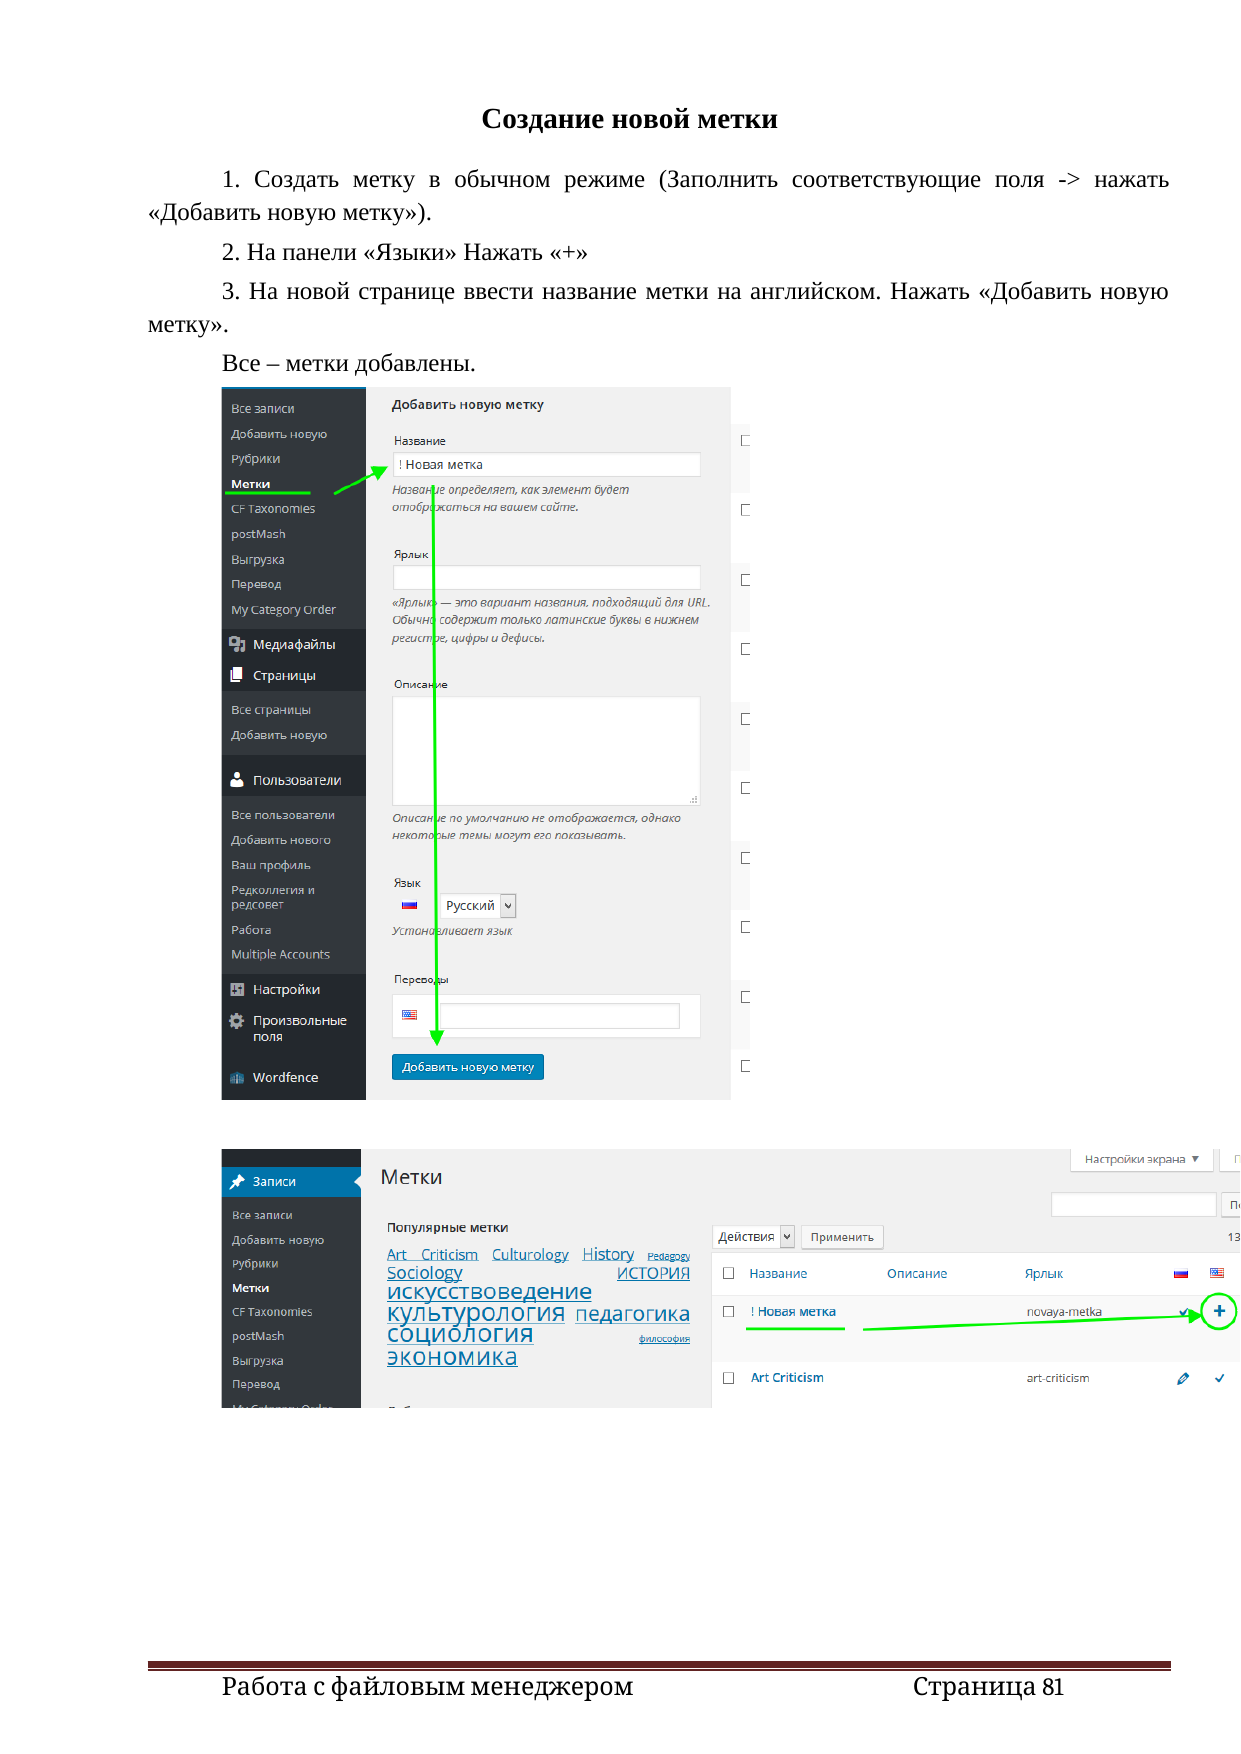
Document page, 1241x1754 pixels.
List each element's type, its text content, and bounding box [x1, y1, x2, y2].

text Все – метки добавлены. [148, 348, 1171, 377]
picture [221, 1149, 1241, 1408]
text Создание новой метки [89, 101, 1171, 134]
picture [233, 1175, 244, 1186]
text 2. На панели «Языки» Нажать «+» [148, 237, 1171, 265]
picture [221, 387, 750, 1100]
text 1. Создать метку в обычном режиме (Заполнить соответствующие поля -> нажать «Добавить новую метку»). [148, 164, 1171, 226]
text 3. На новой странице ввести название метки на английском. Нажать «Добавить новую метку». [148, 276, 1171, 338]
